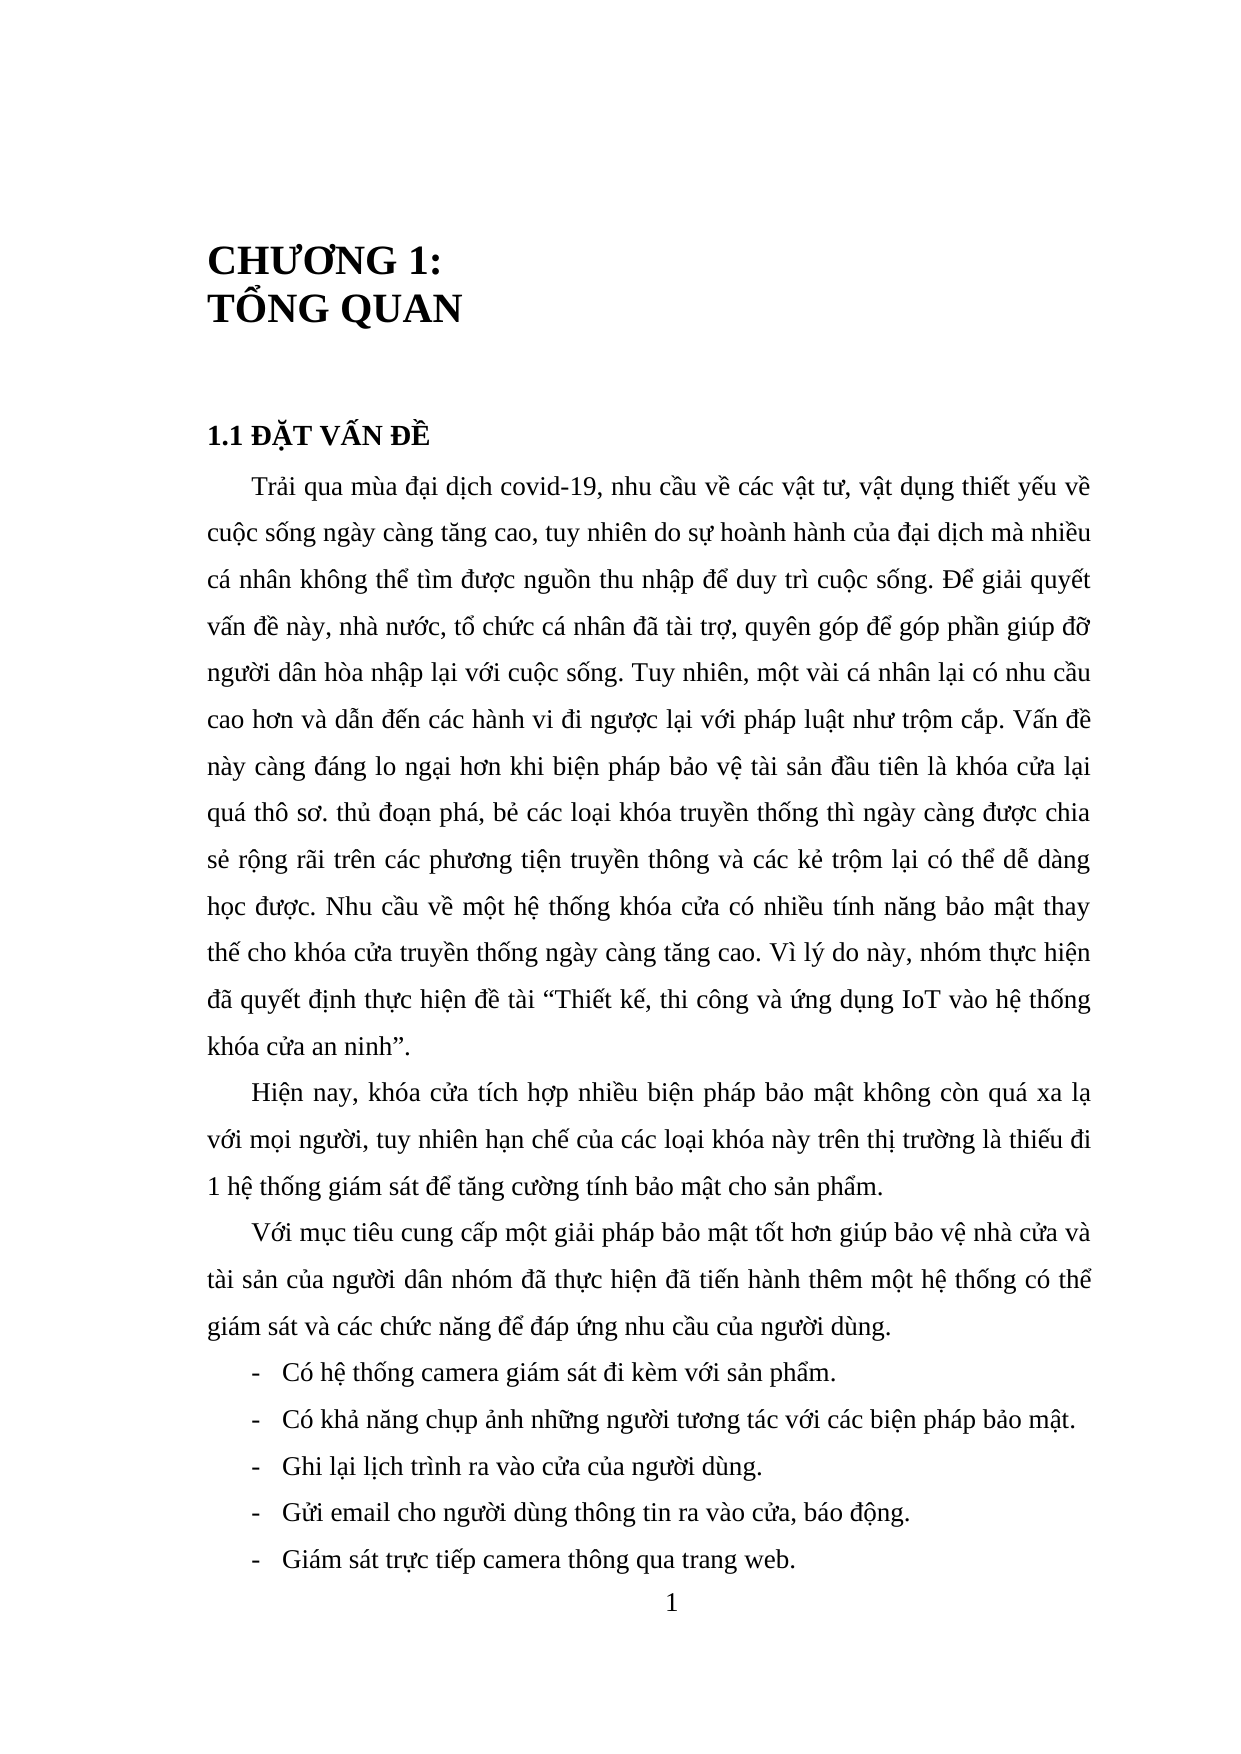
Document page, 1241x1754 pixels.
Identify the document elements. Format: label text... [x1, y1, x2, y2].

text Hiện nay, khóa cửa tích hợp nhiều biện pháp bảo mật không còn quá xa lạ với mọi người, tuy nhiên hạn chế của các loại khóa này trên thị trường là thiếu đi 1 hệ thống giám sát để tăng cường tính bảo mật cho sản phẩm. [207, 1076, 1092, 1201]
subtitle TỔNG QUAN [207, 235, 1092, 331]
subtitle ĐẶT VẤN ĐỀ [207, 418, 1092, 452]
list Giám sát trực tiếp camera thông qua trang web. [251, 1543, 1092, 1574]
text Với mục tiêu cung cấp một giải pháp bảo mật tốt hơn giúp bảo vệ nhà cửa và tài sản của người dân nhóm đã thực hiện đã tiến hành thêm một hệ thống có thể giám sát và các chức năng để đáp ứng nhu cầu của người dùng. [207, 1216, 1092, 1341]
list Có hệ thống camera giám sát đi kèm với sản phẩm. [251, 1356, 1092, 1387]
list Có khả năng chụp ảnh những người tương tác với các biện pháp bảo mật. [251, 1403, 1092, 1434]
text Trải qua mùa đại dịch covid-19, nhu cầu về các vật tư, vật dụng thiết yếu về cuộc sống ngày càng tăng cao, tuy nhiên do sự hoành hành của đại dịch mà nhiều cá nhân không thể tìm được nguồn thu nhập để duy trì cuộc sống. Để giải quyết vấn đề này, nhà nước, tổ chức cá nhân đã tài trợ, quyên góp để góp phần giúp đỡ người dân hòa nhập lại với cuộc sống. Tuy nhiên, một vài cá nhân lại có nhu cầu cao hơn và dẫn đến các hành vi đi ngược lại với pháp luật như trộm cắp. Vấn đề này càng đáng lo ngại hơn khi biện pháp bảo vệ tài sản đầu tiên là khóa cửa lại quá thô sơ. thủ đoạn phá, bẻ các loại khóa truyền thống thì ngày càng được chia sẻ rộng rãi trên các phương tiện truyền thông và các kẻ trộm lại có thể dễ dàng học được. Nhu cầu về một hệ thống khóa cửa có nhiều tính năng bảo mật thay thế cho khóa cửa truyền thống ngày càng tăng cao. Vì lý do này, nhóm thực hiện đã quyết định thực hiện đề tài “Thiết kế, thi công và ứng dụng IoT vào hệ thống khóa cửa an ninh”. [207, 469, 1092, 1061]
list Gửi email cho người dùng thông tin ra vào cửa, báo động. [251, 1496, 1092, 1527]
list Ghi lại lịch trình ra vào cửa của người dùng. [251, 1449, 1092, 1481]
